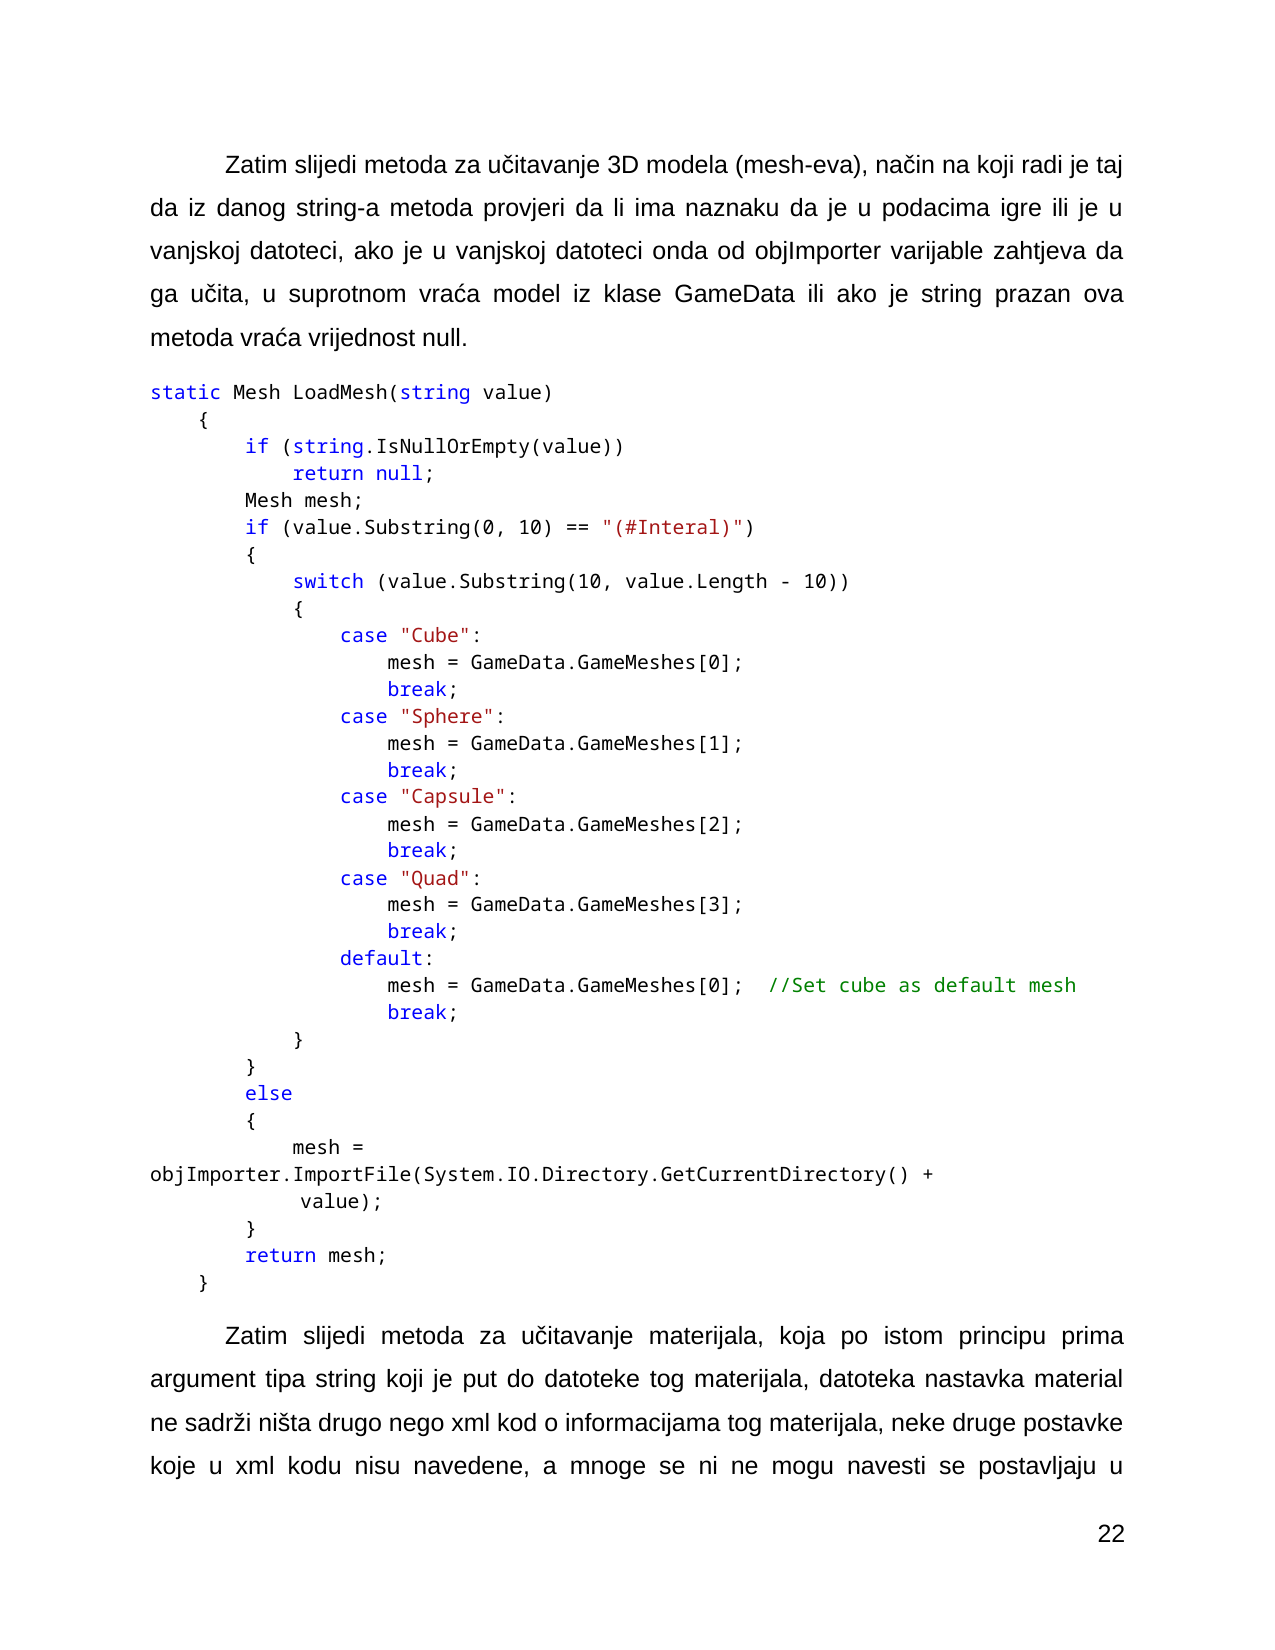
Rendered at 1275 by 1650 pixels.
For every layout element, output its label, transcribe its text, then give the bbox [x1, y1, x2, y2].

text { [150, 1107, 1125, 1133]
text } [150, 1026, 1125, 1053]
text mesh = GameData.GameMeshes[0]; //Set cube as default mesh [150, 972, 1125, 999]
text if (string.IsNullOrEmpty(value)) [150, 432, 1125, 459]
text break; [150, 756, 1125, 783]
text case "Quad": [150, 864, 1125, 891]
text } [150, 1268, 1125, 1295]
text value); [225, 1187, 1125, 1214]
text } [150, 1053, 1125, 1079]
text break; [150, 675, 1125, 702]
text return null; [150, 459, 1125, 486]
text case "Cube": [150, 621, 1125, 648]
text case "Capsule": [150, 783, 1125, 810]
text { [150, 594, 1125, 621]
text { [150, 405, 1125, 432]
text break; [150, 999, 1125, 1026]
text mesh = objImporter.ImportFile(System.IO.Directory.GetCurrentDirectory() + [150, 1133, 1125, 1187]
text if (value.Substring(0, 10) == "(#Interal)") [150, 513, 1125, 540]
text } [150, 1214, 1125, 1241]
text else [150, 1079, 1125, 1107]
text switch (value.Substring(10, value.Length - 10)) [150, 567, 1125, 594]
text mesh = GameData.GameMeshes[3]; [150, 891, 1125, 918]
text mesh = GameData.GameMeshes[1]; [150, 729, 1125, 756]
text mesh = GameData.GameMeshes[2]; [150, 810, 1125, 837]
text return mesh; [150, 1241, 1125, 1268]
text break; [150, 837, 1125, 864]
text Zatim slijedi metoda za učitavanje 3D modela (mesh-eva), način na koji radi je taj da iz danog string-a metoda provjeri da li ima naznaku da je u podacima igre ili je u vanjskoj datoteci, ako je u vanjskoj datoteci onda od objImporter varijable zahtjeva da ga učita, u suprotnom vraća model iz klase GameData ili ako je string prazan ova metoda vraća vrijednost null. [150, 150, 1125, 351]
text default: [150, 945, 1125, 972]
text break; [150, 918, 1125, 945]
text static Mesh LoadMesh(string value) [150, 378, 1125, 405]
text case "Sphere": [150, 702, 1125, 729]
text Mesh mesh; [150, 486, 1125, 513]
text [150, 1321, 1125, 1479]
text { [150, 540, 1125, 567]
text mesh = GameData.GameMeshes[0]; [150, 648, 1125, 675]
